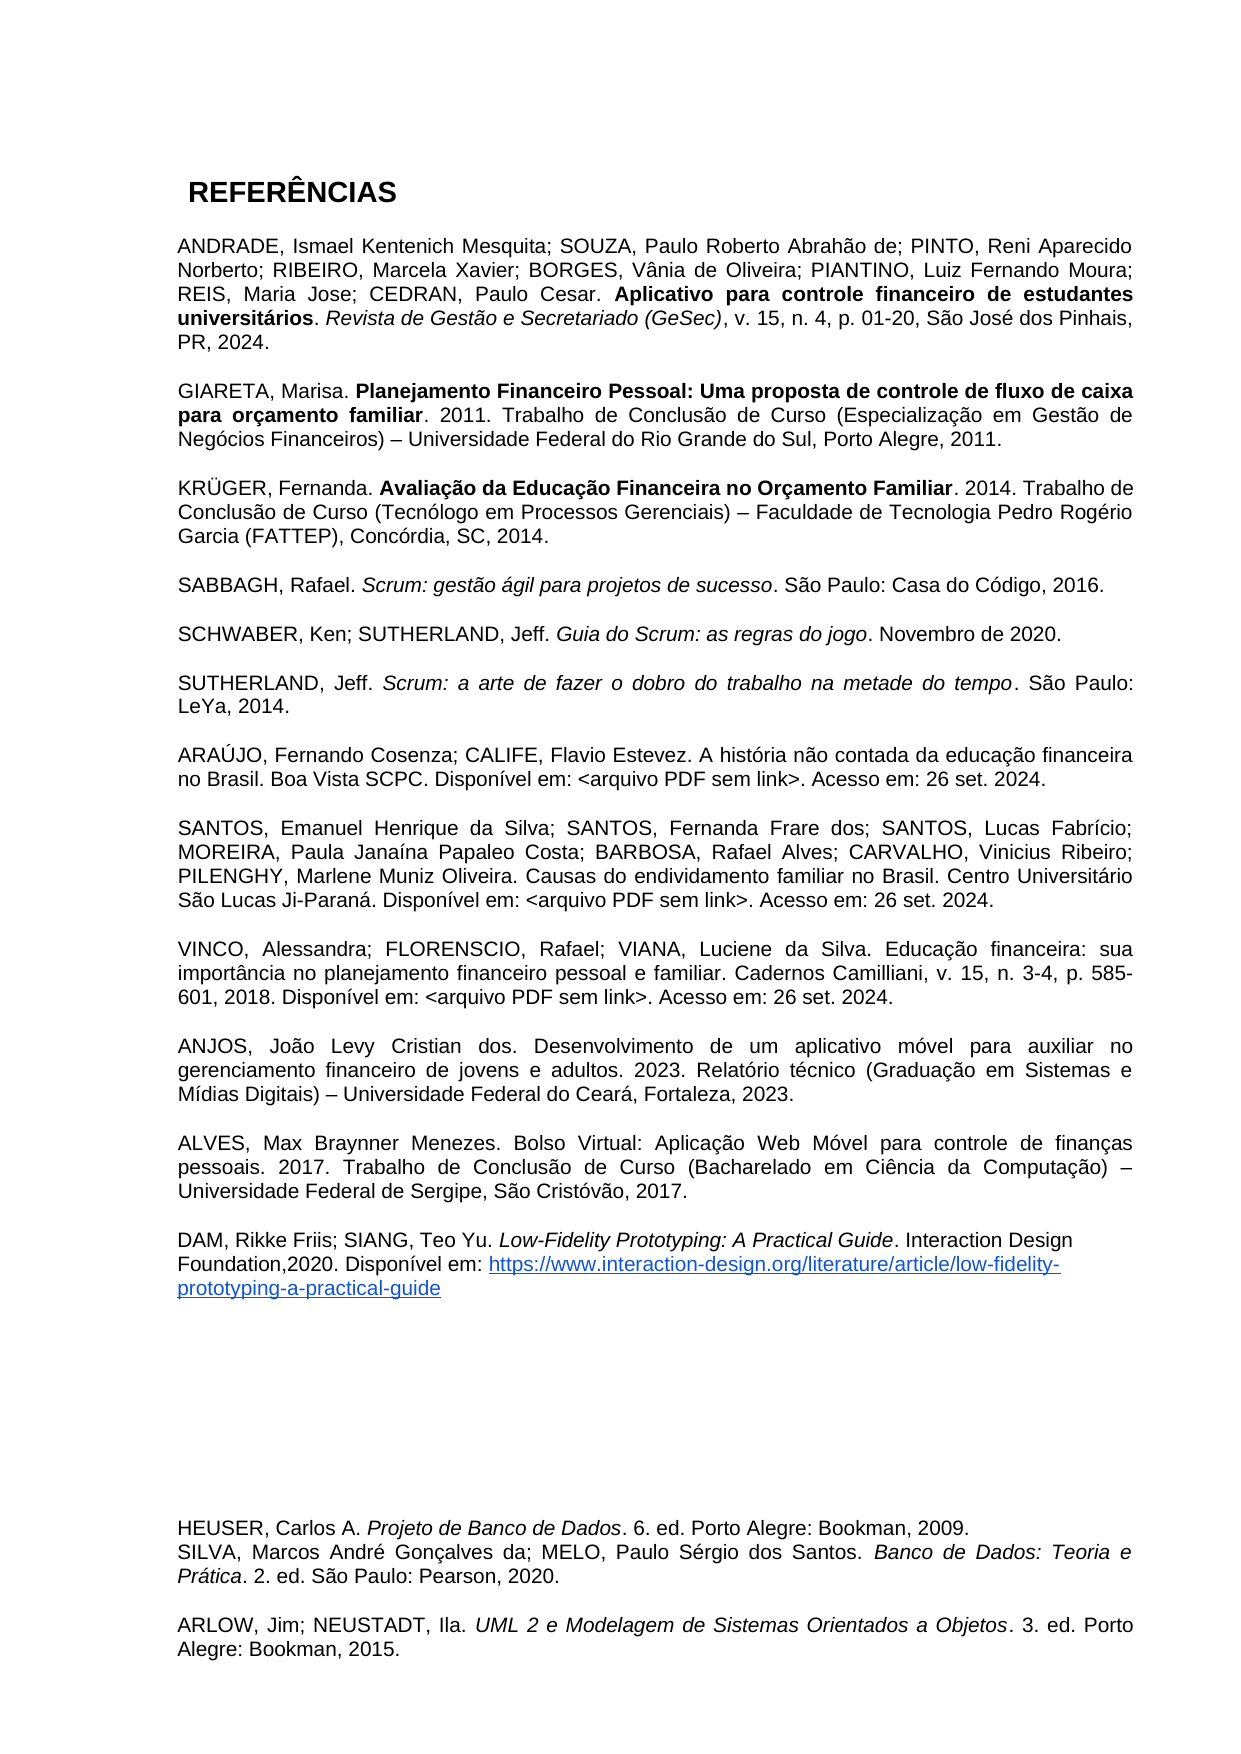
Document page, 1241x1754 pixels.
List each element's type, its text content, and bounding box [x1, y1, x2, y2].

text KRÜGER, Fernanda. Avaliação da Educação Financeira no Orçamento Familiar. 2014. Trabalho de Conclusão de Curso (Tecnólogo em Processos Gerenciais) – Faculdade de Tecnologia Pedro Rogério Garcia (FATTEP), Concórdia, SC, 2014​. [178, 476, 1134, 547]
text ANDRADE, Ismael Kentenich Mesquita; SOUZA, Paulo Roberto Abrahão de; PINTO, Reni Aparecido Norberto; RIBEIRO, Marcela Xavier; BORGES, Vânia de Oliveira; PIANTINO, Luiz Fernando Moura; REIS, Maria Jose; CEDRAN, Paulo Cesar. Aplicativo para controle financeiro de estudantes universitários. Revista de Gestão e Secretariado (GeSec), v. 15, n. 4, p. 01-20, São José dos Pinhais, PR, 2024. [177, 234, 1134, 354]
text VINCO, Alessandra; FLORENSCIO, Rafael; VIANA, Luciene da Silva. Educação financeira: sua importância no planejamento financeiro pessoal e familiar. Cadernos Camilliani, v. 15, n. 3-4, p. 585-601, 2018. Disponível em: <arquivo PDF sem link>. Acesso em: 26 set. 2024. [178, 937, 1134, 1009]
text GIARETA, Marisa. Planejamento Financeiro Pessoal: Uma proposta de controle de fluxo de caixa para orçamento familiar. 2011. Trabalho de Conclusão de Curso (Especialização em Gestão de Negócios Financeiros) – Universidade Federal do Rio Grande do Sul, Porto Alegre, 2011. [178, 379, 1134, 451]
text ARAÚJO, Fernando Cosenza; CALIFE, Flavio Estevez. A história não contada da educação financeira no Brasil. Boa Vista SCPC. Disponível em: <arquivo PDF sem link>. Acesso em: 26 set. 2024. [178, 743, 1134, 791]
subtitle REFERÊNCIAS [177, 175, 1134, 209]
text ARLOW, Jim; NEUSTADT, Ila. UML 2 e Modelagem de Sistemas Orientados a Objetos. 3. ed. Porto Alegre: Bookman, 2015. [177, 1613, 1134, 1661]
text ANJOS, João Levy Cristian dos. Desenvolvimento de um aplicativo móvel para auxiliar no gerenciamento financeiro de jovens e adultos. 2023. Relatório técnico (Graduação em Sistemas e Mídias Digitais) – Universidade Federal do Ceará, Fortaleza, 2023. [178, 1034, 1134, 1106]
text SUTHERLAND, Jeff. Scrum: a arte de fazer o dobro do trabalho na metade do tempo. São Paulo: LeYa, 2014. [178, 670, 1134, 718]
text SABBAGH, Rafael. Scrum: gestão ágil para projetos de sucesso. São Paulo: Casa do Código, 2016. [178, 572, 1134, 596]
text ALVES, Max Braynner Menezes. Bolso Virtual: Aplicação Web Móvel para controle de finanças pessoais. 2017. Trabalho de Conclusão de Curso (Bacharelado em Ciência da Computação) – Universidade Federal de Sergipe, São Cristóvão, 2017. [178, 1131, 1134, 1203]
text HEUSER, Carlos A. Projeto de Banco de Dados. 6. ed. Porto Alegre: Bookman, 2009. [177, 1516, 1134, 1540]
text SILVA, Marcos André Gonçalves da; MELO, Paulo Sérgio dos Santos. Banco de Dados: Teoria e Prática. 2. ed. São Paulo: Pearson, 2020. [177, 1540, 1134, 1588]
text DAM, Rikke Friis; SIANG, Teo Yu. Low-Fidelity Prototyping: A Practical Guide. Interaction Design Foundation,2020. Disponível em: https://www.interaction-design.org/literature/article/low-fidelity-prototyping-a-practical-guide [177, 1228, 1134, 1299]
text SANTOS, Emanuel Henrique da Silva; SANTOS, Fernanda Frare dos; SANTOS, Lucas Fabrício; MOREIRA, Paula Janaína Papaleo Costa; BARBOSA, Rafael Alves; CARVALHO, Vinicius Ribeiro; PILENGHY, Marlene Muniz Oliveira. Causas do endividamento familiar no Brasil. Centro Universitário São Lucas Ji-Paraná. Disponível em: <arquivo PDF sem link>. Acesso em: 26 set. 2024. [178, 816, 1134, 912]
text SCHWABER, Ken; SUTHERLAND, Jeff. Guia do Scrum: as regras do jogo. Novembro de 2020. [178, 621, 1134, 645]
